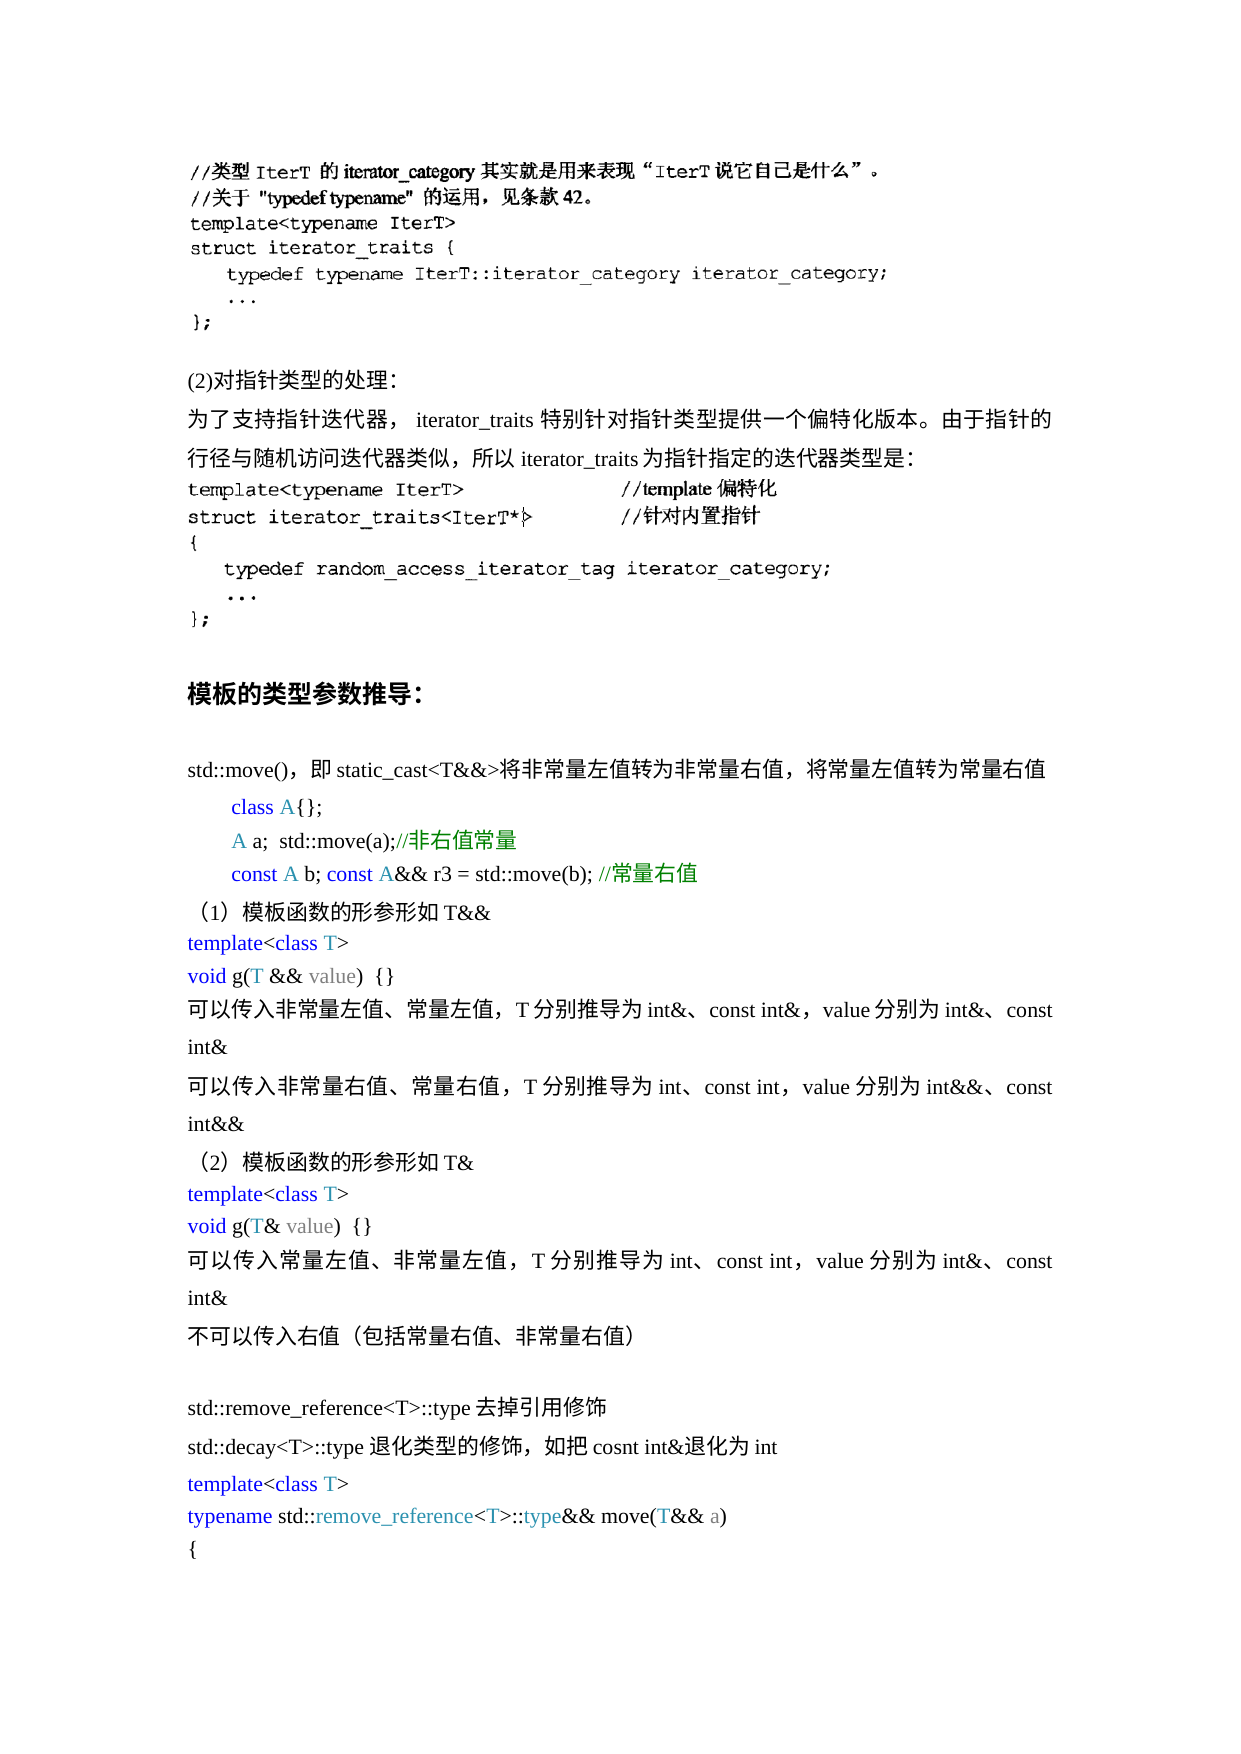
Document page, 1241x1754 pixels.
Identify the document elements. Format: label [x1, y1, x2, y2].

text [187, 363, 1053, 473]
picture [187, 479, 835, 634]
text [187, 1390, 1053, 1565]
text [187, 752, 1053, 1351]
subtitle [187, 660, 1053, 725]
picture [187, 162, 888, 331]
